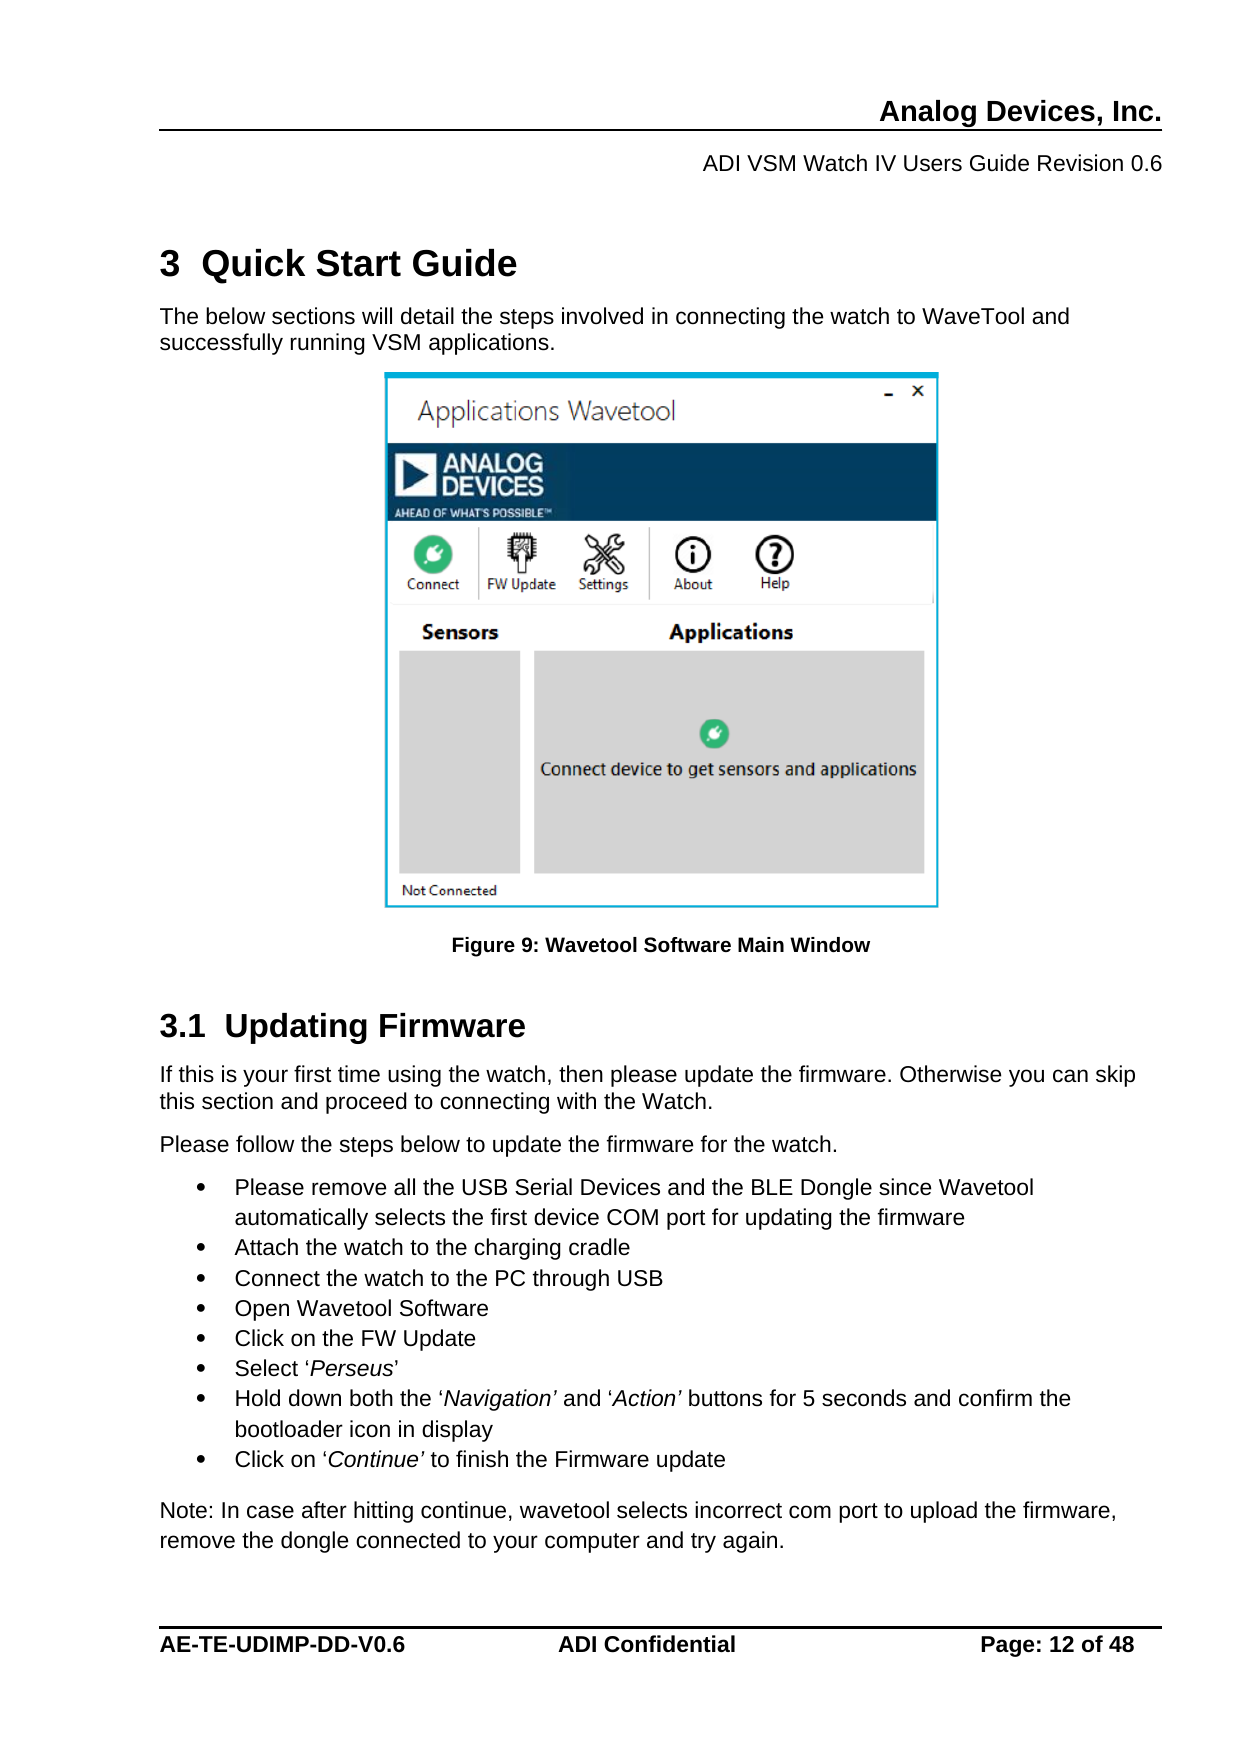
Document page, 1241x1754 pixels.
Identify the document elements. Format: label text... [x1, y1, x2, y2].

picture [388, 379, 936, 905]
subtitle Updating Firmware [159, 1006, 1162, 1045]
subtitle Quick Start Guide [159, 241, 1162, 284]
text Note: In case after hitting continue, wavetool selects incorrect com port to upload the firmware, remove the dongle connected to your computer and try again. [159, 1497, 1162, 1553]
list Select ‘Perseus’ [197, 1355, 1162, 1381]
list Attach the watch to the charging cradle [197, 1234, 1162, 1261]
list Connect the watch to the PC through USB [197, 1264, 1162, 1291]
text If this is your first time using the watch, then please update the firmware. Otherwise you can skip this section and proceed to connecting with the Watch. [159, 1061, 1162, 1114]
list Open Wavetool Software [197, 1295, 1162, 1321]
list Please remove all the USB Serial Devices and the BLE Dongle since Wavetool automatically selects the first device COM port for updating the firmware [197, 1174, 1162, 1230]
text Figure 9: Wavetool Software Main Window [159, 932, 1162, 956]
list Hold down both the ‘Navigation’ and ‘Action’ buttons for 5 seconds and confirm the bootloader icon in display [197, 1385, 1162, 1442]
text Please follow the steps below to update the firmware for the watch. [159, 1131, 1162, 1157]
list Click on ‘Continue’ to finish the Firmware update [197, 1446, 1162, 1472]
text The below sections will detail the steps involved in connecting the watch to WaveTool and successfully running VSM applications. [159, 303, 1162, 356]
list Click on the FW Update [197, 1325, 1162, 1351]
